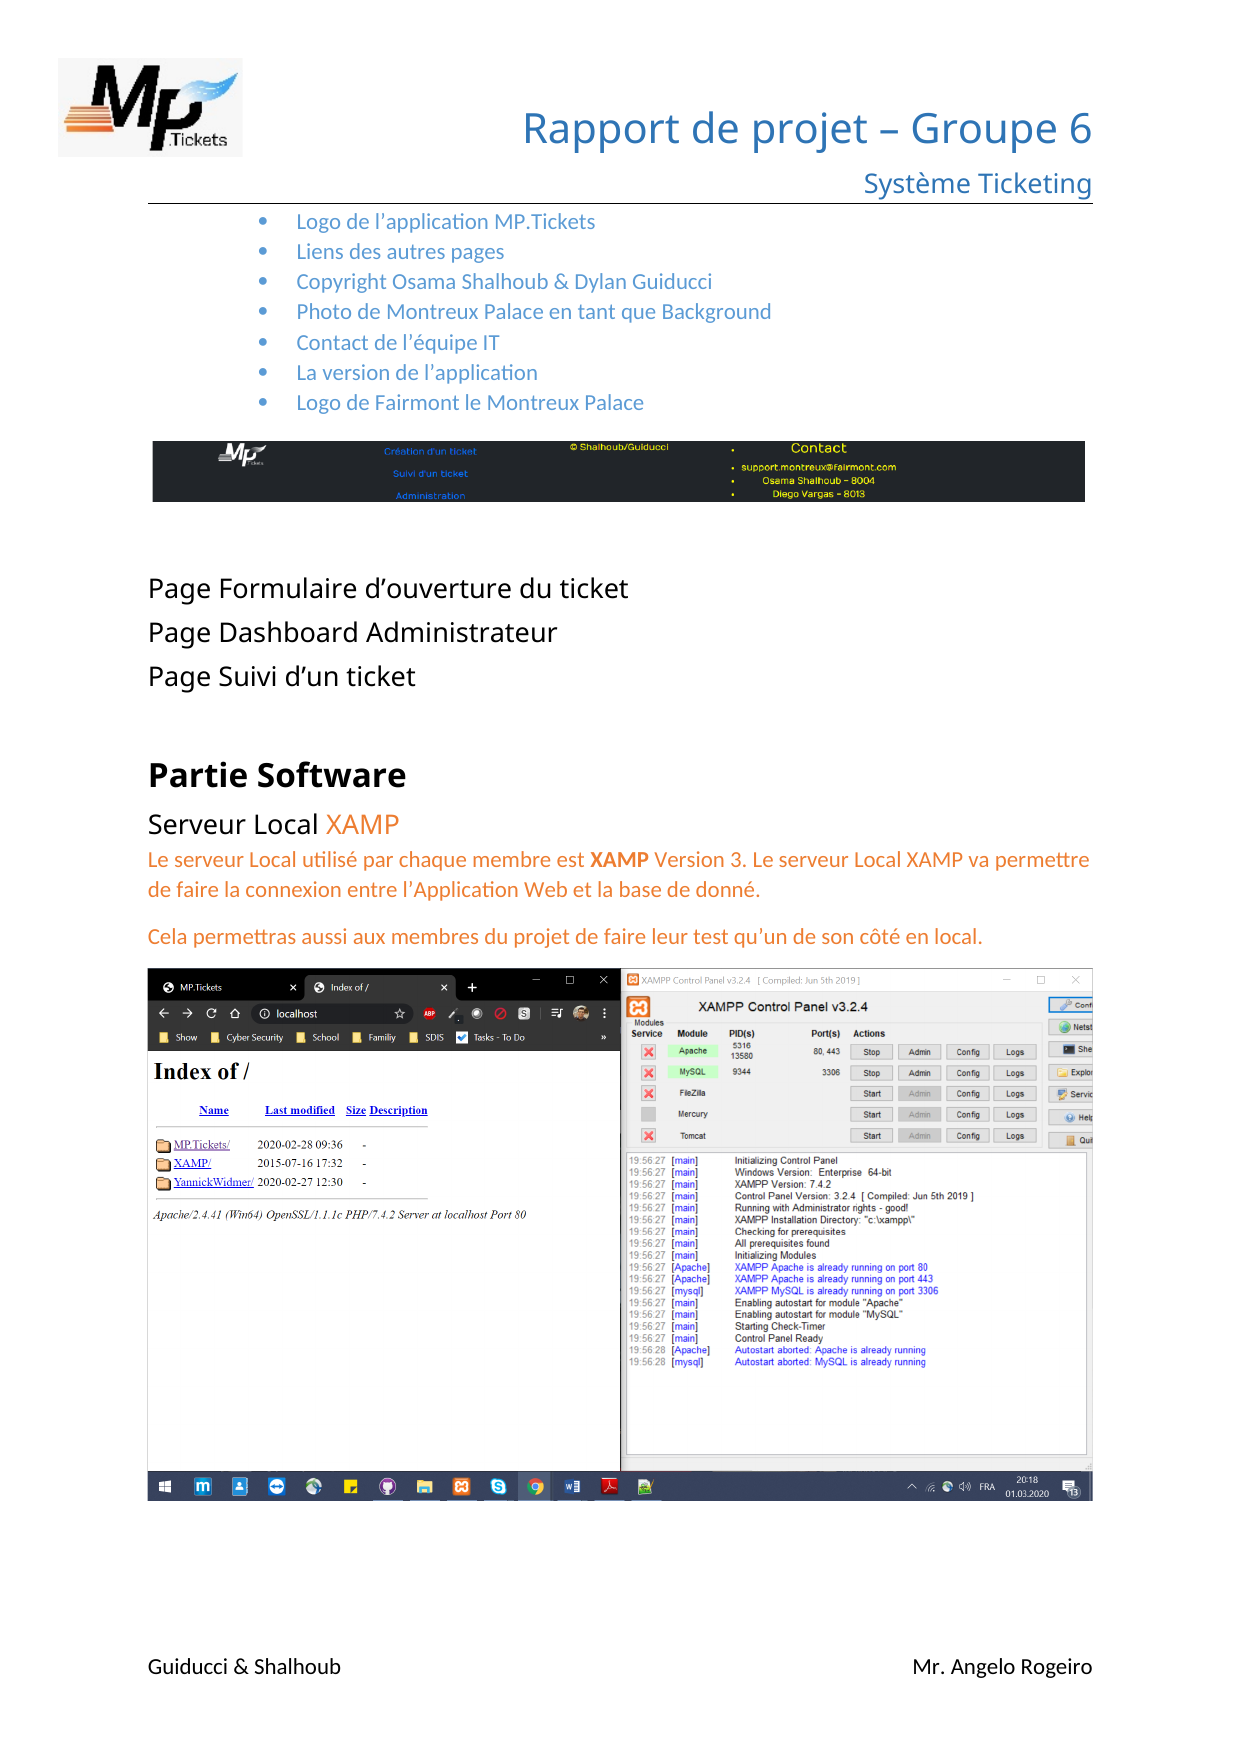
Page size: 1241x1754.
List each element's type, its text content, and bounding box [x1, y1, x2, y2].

text Le serveur Local utilisé par chaque membre est XAMP Version 3. Le serveur Local XAMP va permettre de faire la connexion entre l’Application Web et la base de donné. [148, 845, 1093, 903]
list Logo de l’application MP.Tickets [259, 207, 1093, 235]
subtitle Page Dashboard Administrateur [148, 613, 1093, 650]
text Cela permettras aussi aux membres du projet de faire leur test qu’un de son côté en local. [148, 922, 1093, 950]
picture [152, 441, 1085, 502]
list Copyright Osama Shalhoub & Dylan Guiducci [259, 267, 1093, 295]
picture [58, 58, 243, 157]
subtitle Serveur Local XAMP [148, 805, 1093, 842]
subtitle Page Formulaire d’ouverture du ticket [148, 569, 1093, 606]
subtitle Partie Software [148, 752, 1093, 797]
subtitle Page Suivi d’un ticket [148, 657, 1093, 694]
picture [147, 968, 1093, 1501]
list Liens des autres pages [259, 237, 1093, 265]
list Photo de Montreux Palace en tant que Background [259, 297, 1093, 325]
list La version de l’application [259, 358, 1093, 386]
list Logo de Fairmont le Montreux Palace [259, 388, 1093, 416]
list Contact de l’équipe IT [259, 328, 1093, 356]
